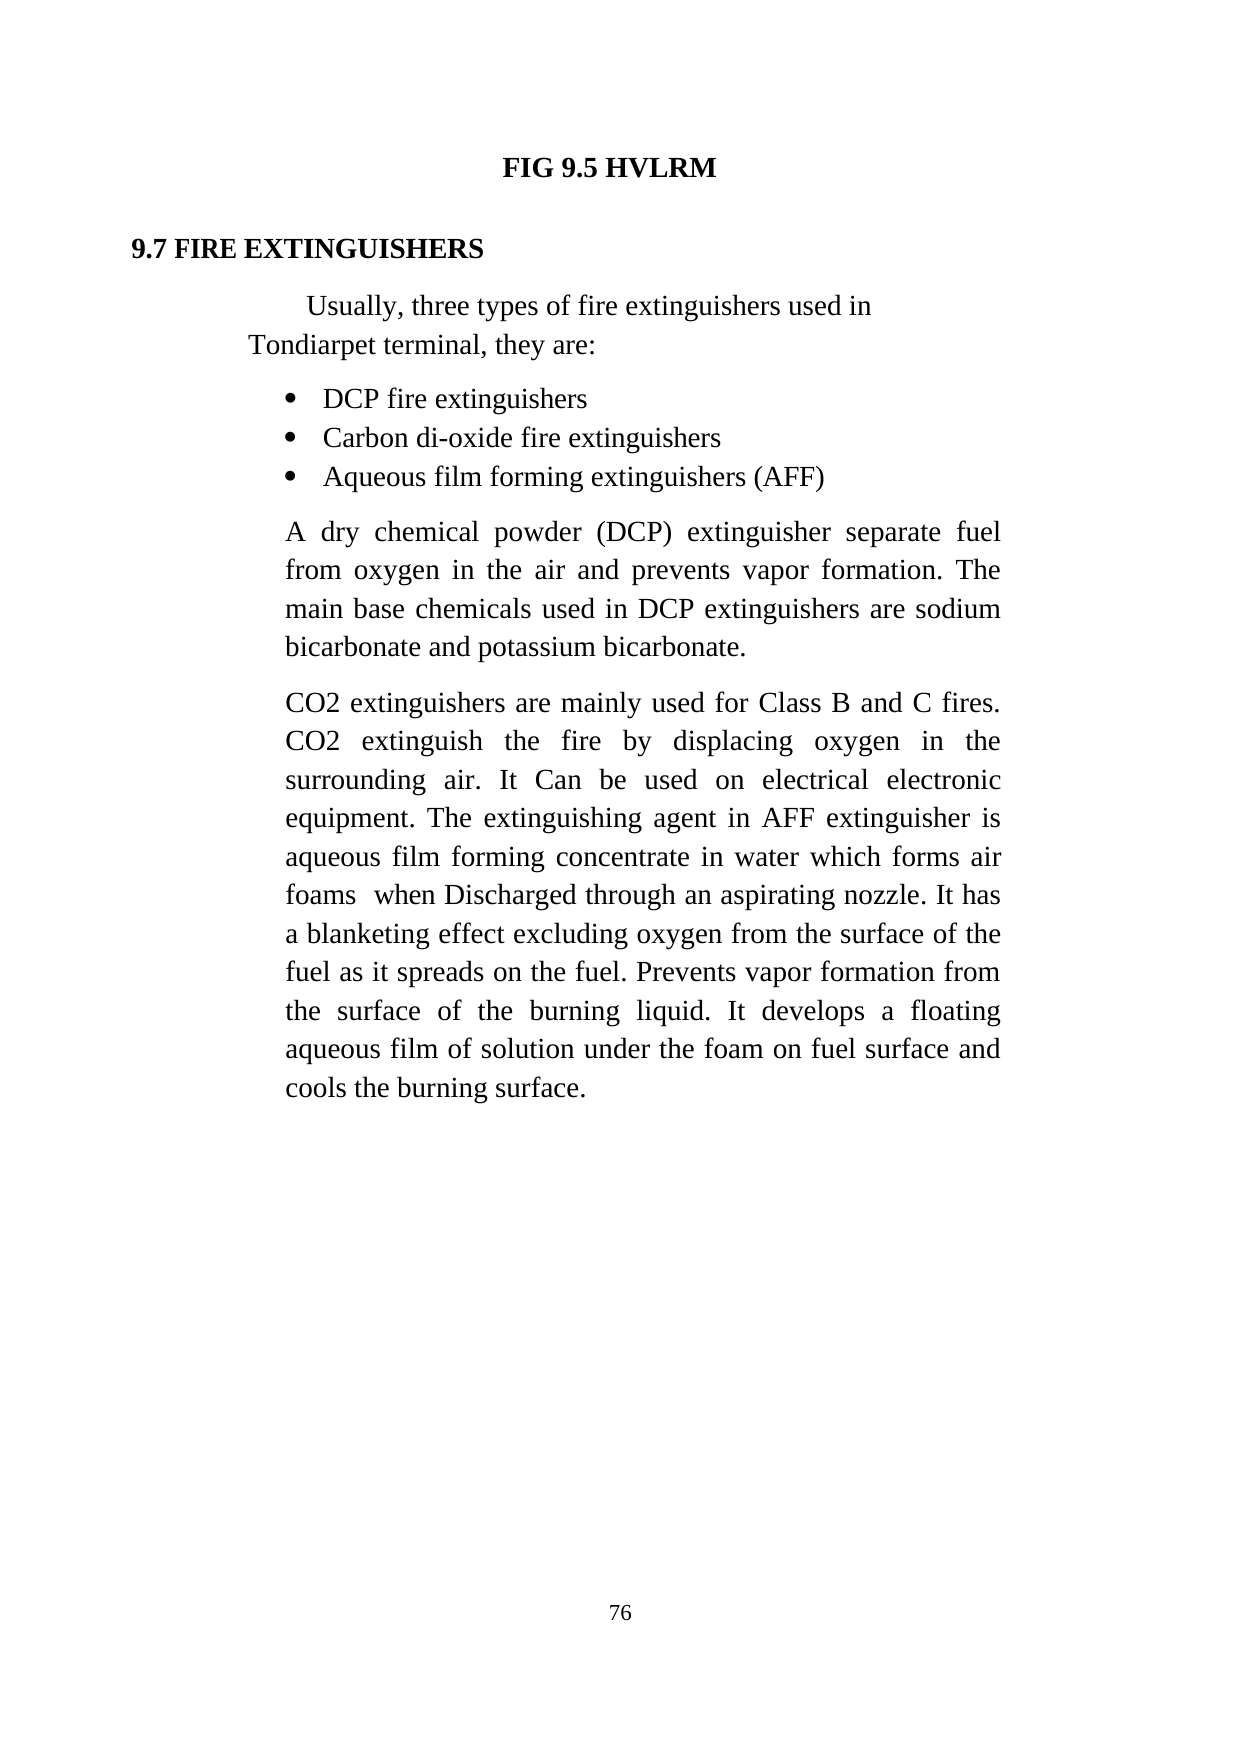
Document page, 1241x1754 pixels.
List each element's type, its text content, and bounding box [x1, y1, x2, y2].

text CO2 extinguishers are mainly used for Class B and C fires. CO2 extinguish the fire by displacing oxygen in the surrounding air. It Can be used on electrical electronic equipment. The extinguishing agent in AFF extinguisher is aqueous film forming concentrate in water which forms air foams when Discharged through an aspirating nozzle. It has a blanketing effect excluding oxygen from the surface of the fuel as it spreads on the fuel. Prevents vapor formation from the surface of the burning liquid. It develops a floating aqueous film of solution under the foam on fuel surface and cools the burning surface. [285, 685, 1002, 1104]
text A dry chemical powder (DCP) extinguisher separate fuel from oxygen in the air and prevents vapor formation. The main base chemicals used in DCP extinguishers are sodium bicarbonate and potassium bicarbonate. [285, 514, 1002, 663]
list DCP fire extinguishers [285, 382, 1128, 415]
subtitle 9.7 FIRE EXTINGUISHERS [112, 232, 1128, 265]
list Carbon di-oxide fire extinguishers [285, 420, 1128, 454]
text FIG 9.5 HVLRM [112, 150, 1002, 183]
text Usually, three types of fire extinguishers used in Tondiarpet terminal, they are: [248, 288, 1002, 360]
list Aqueous film forming extinguishers (AFF) [285, 459, 1128, 492]
